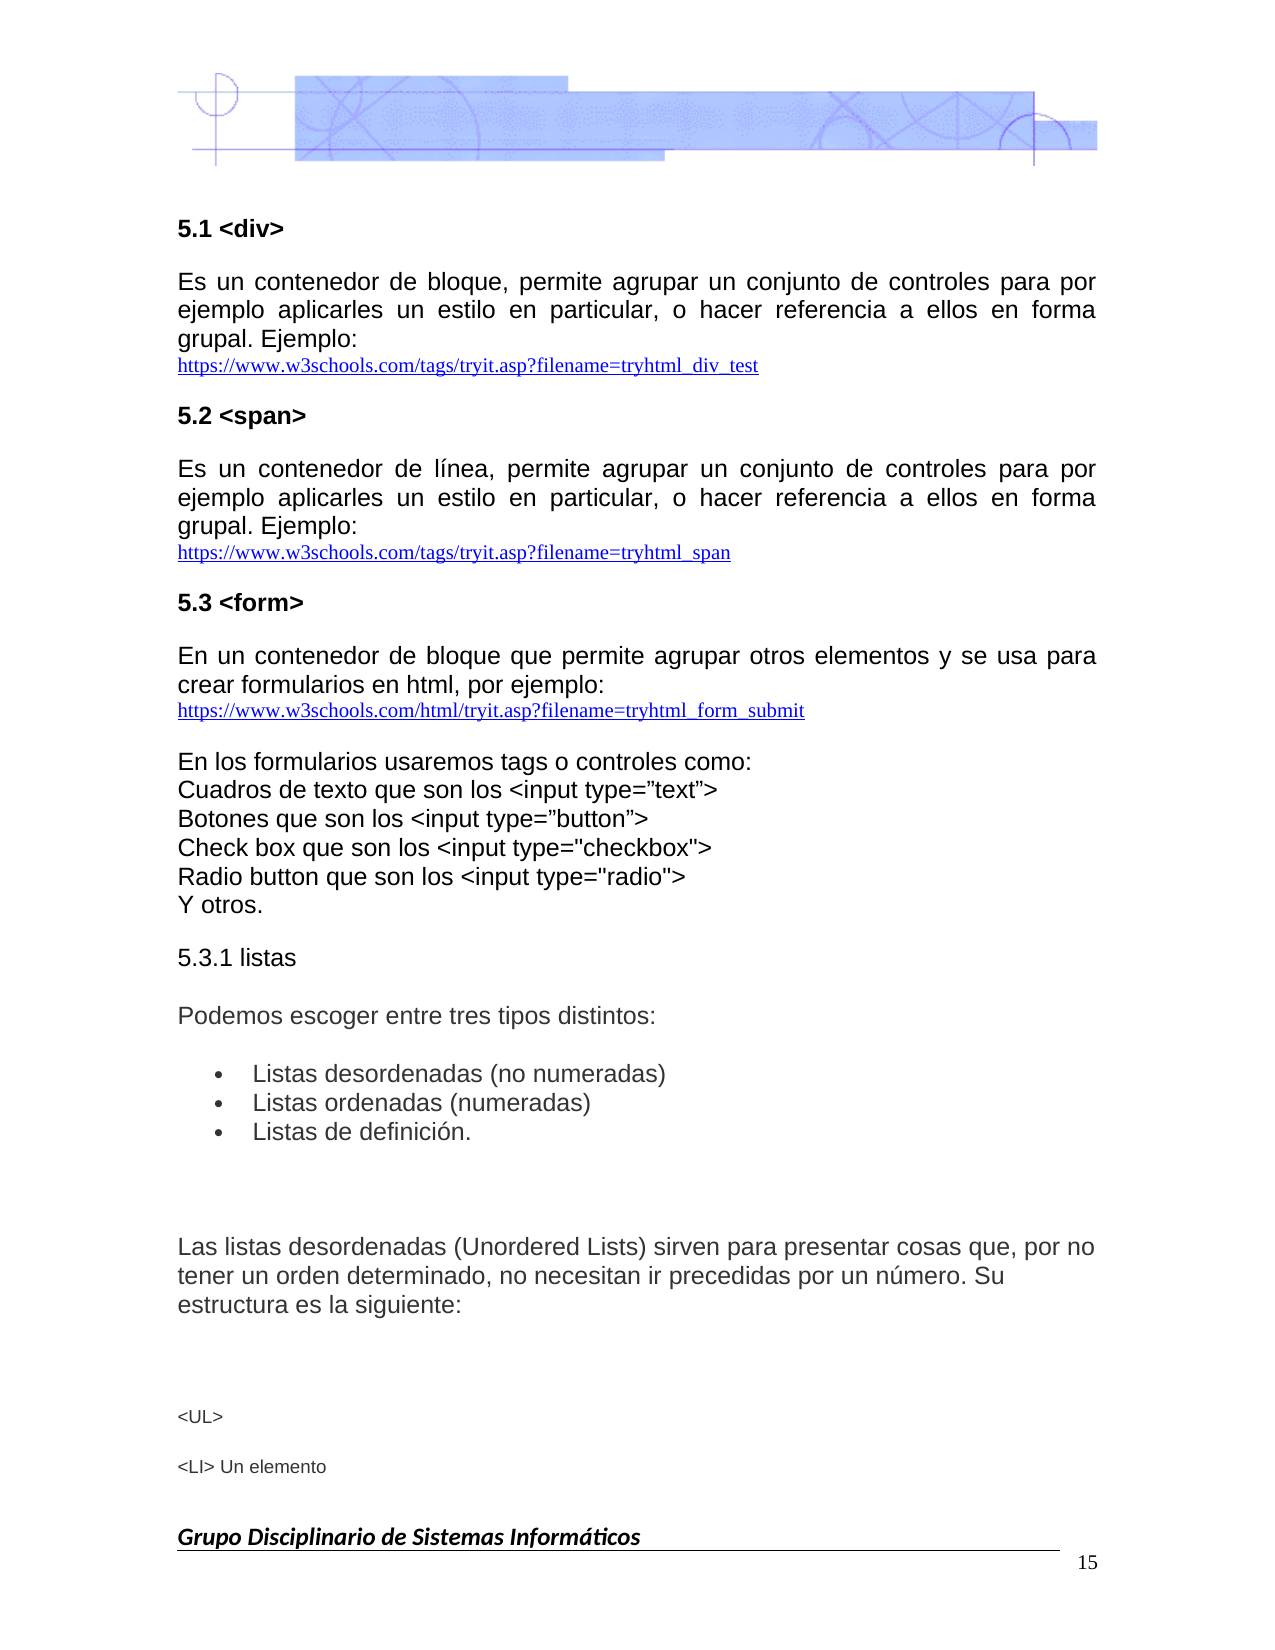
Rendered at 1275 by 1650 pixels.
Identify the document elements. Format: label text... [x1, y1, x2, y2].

text Es un contenedor de bloque, permite agrupar un conjunto de controles para por ejemplo aplicarles un estilo en particular, o hacer referencia a ellos en forma grupal. Ejemplo: [177, 267, 1098, 353]
text En un contenedor de bloque que permite agrupar otros elementos y se usa para crear formularios en html, por ejemplo: [177, 641, 1098, 698]
text En los formularios usaremos tags o controles como: [177, 747, 1098, 775]
text Las listas desordenadas (Unordered Lists) sirven para presentar cosas que, por no tener un orden determinado, no necesitan ir precedidas por un número. Su estructura es la siguiente: [177, 1232, 1098, 1318]
text Podemos escoger entre tres tipos distintos: [177, 1001, 1098, 1030]
text https://www.w3schools.com/tags/tryit.asp?filename=tryhtml_div_test [177, 353, 1098, 377]
text https://www.w3schools.com/tags/tryit.asp?filename=tryhtml_span [177, 540, 1098, 564]
text Check box que son los <input type="checkbox"> [177, 833, 1098, 862]
list Listas desordenadas (no numeradas) [215, 1059, 1098, 1088]
list Listas de definición. [215, 1116, 1098, 1145]
subtitle 5.3.1 listas [177, 943, 1098, 972]
text <UL> [177, 1406, 1098, 1427]
text Y otros. [177, 890, 1098, 919]
subtitle 5.2 <span> [177, 401, 1098, 430]
subtitle 5.3 <form> [177, 588, 1098, 617]
text Radio button que son los <input type="radio"> [177, 862, 1098, 890]
text https://www.w3schools.com/html/tryit.asp?filename=tryhtml_form_submit [177, 698, 1098, 722]
text Es un contenedor de línea, permite agrupar un conjunto de controles para por ejemplo aplicarles un estilo en particular, o hacer referencia a ellos en forma grupal. Ejemplo: [177, 454, 1098, 540]
text Cuadros de texto que son los <input type=”text”> [177, 775, 1098, 804]
text <LI> Un elemento [177, 1456, 1098, 1478]
list Listas ordenadas (numeradas) [215, 1088, 1098, 1116]
picture [177, 73, 1098, 166]
subtitle 5.1 <div> [177, 214, 1098, 242]
text Botones que son los <input type=”button”> [177, 804, 1098, 833]
